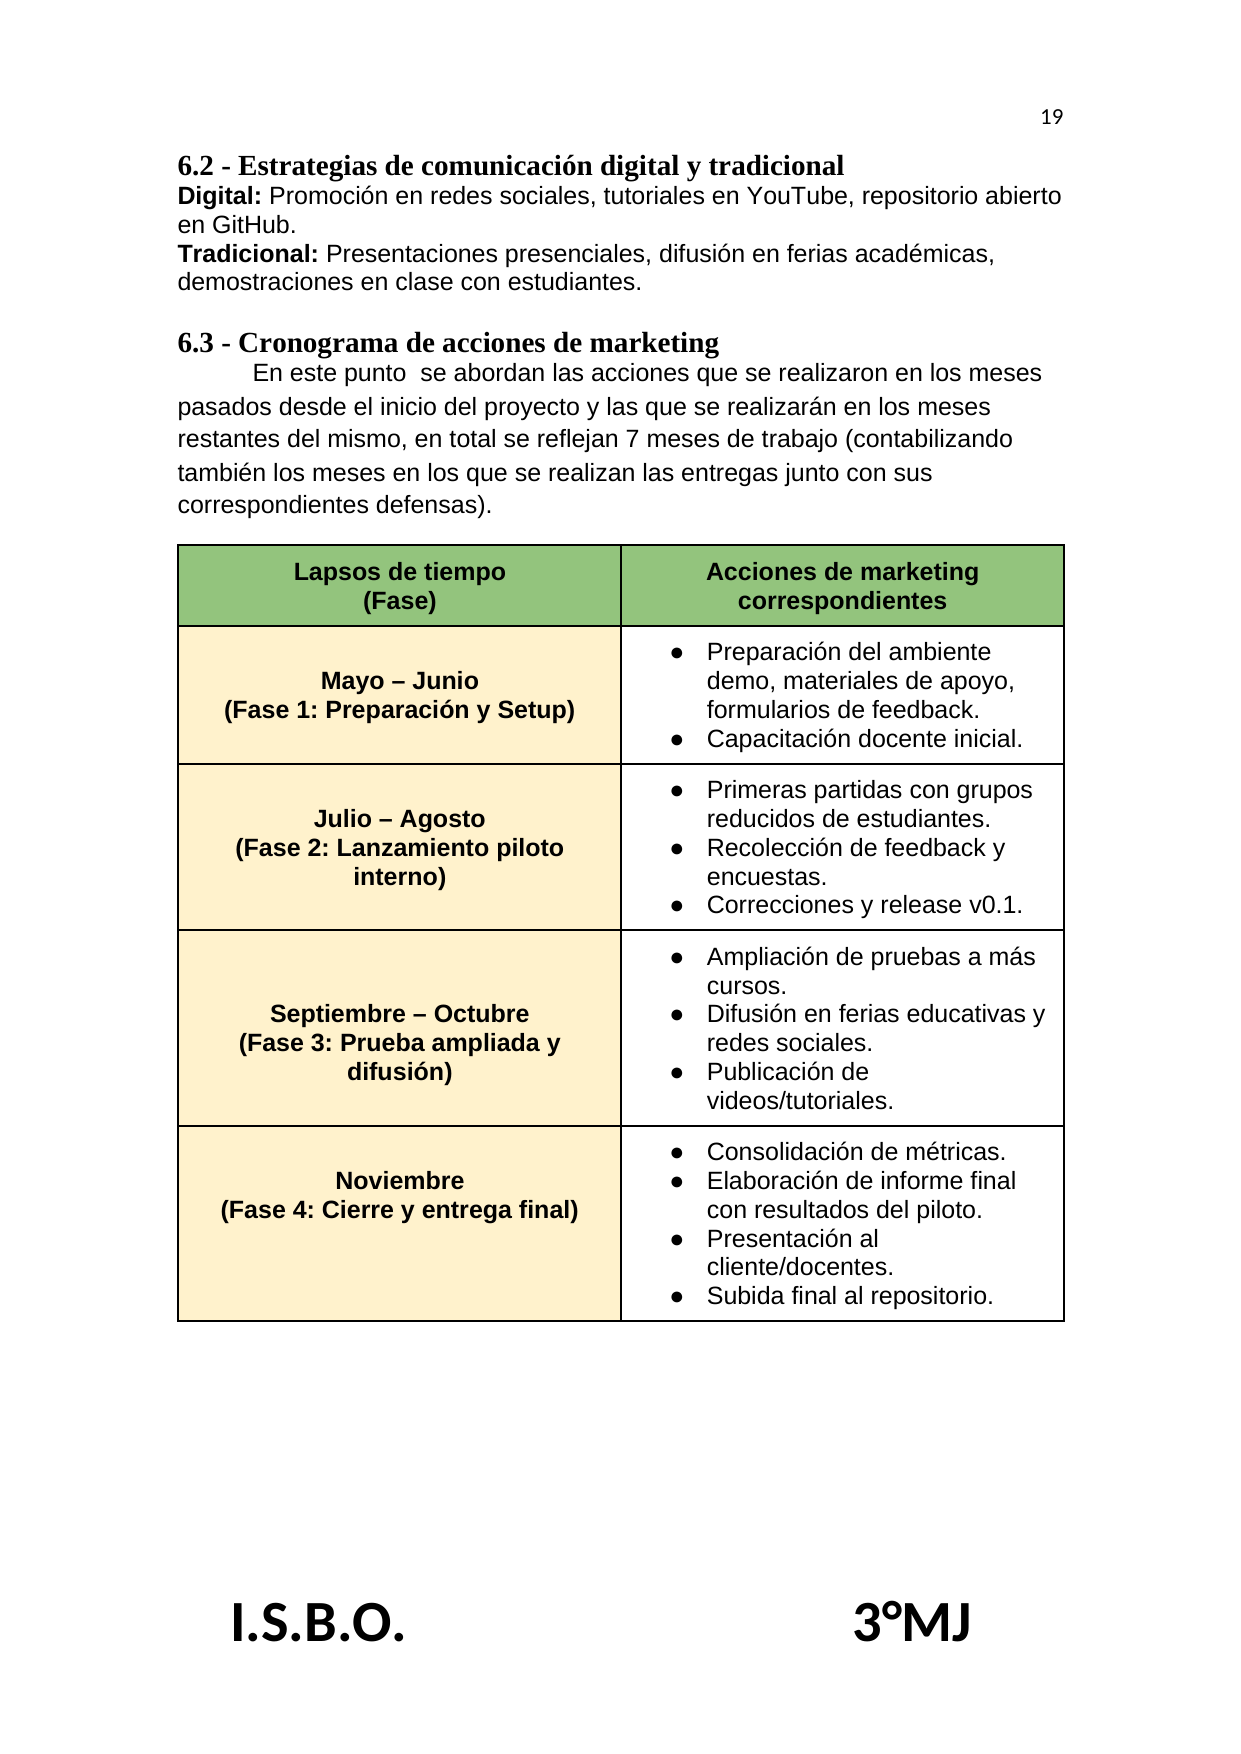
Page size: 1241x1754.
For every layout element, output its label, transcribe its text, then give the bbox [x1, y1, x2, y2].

subtitle 6.3 - Cronograma de acciones de marketing [177, 325, 1063, 358]
subtitle 6.2 - Estrategias de comunicación digital y tradicional [177, 148, 1063, 181]
text En este punto se abordan las acciones que se realizaron en los meses pasados desde el inicio del proyecto y las que se realizarán en los meses restantes del mismo, en total se reflejan 7 meses de trabajo (contabilizando también los meses en los que se realizan las entregas junto con sus correspondientes defensas). [177, 358, 1063, 519]
text Tradicional: Presentaciones presenciales, difusión en ferias académicas, demostraciones en clase con estudiantes. [177, 239, 1063, 296]
text Digital: Promoción en redes sociales, tutoriales en YouTube, repositorio abierto en GitHub. [177, 181, 1063, 239]
